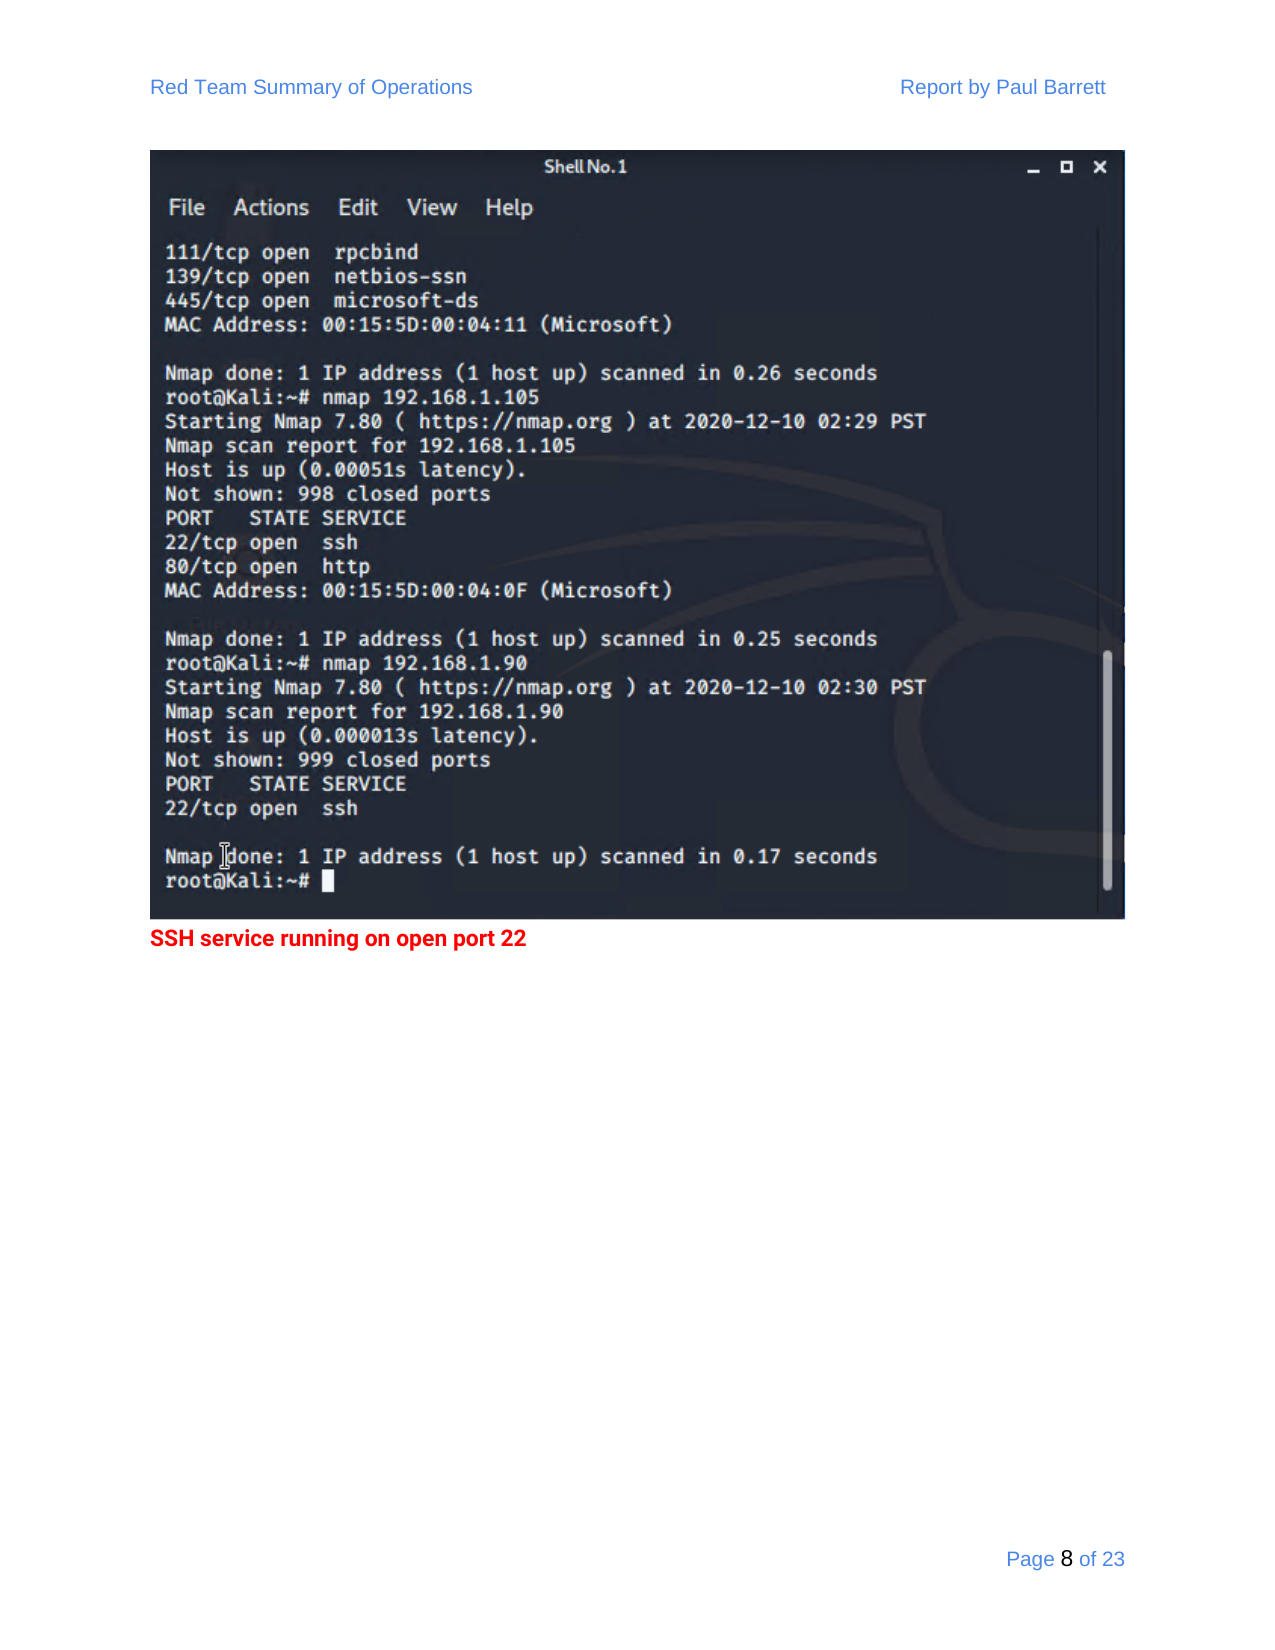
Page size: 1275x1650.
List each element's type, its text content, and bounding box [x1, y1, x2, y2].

picture [150, 150, 1125, 921]
text SSH service running on open port 22 [150, 925, 1125, 952]
